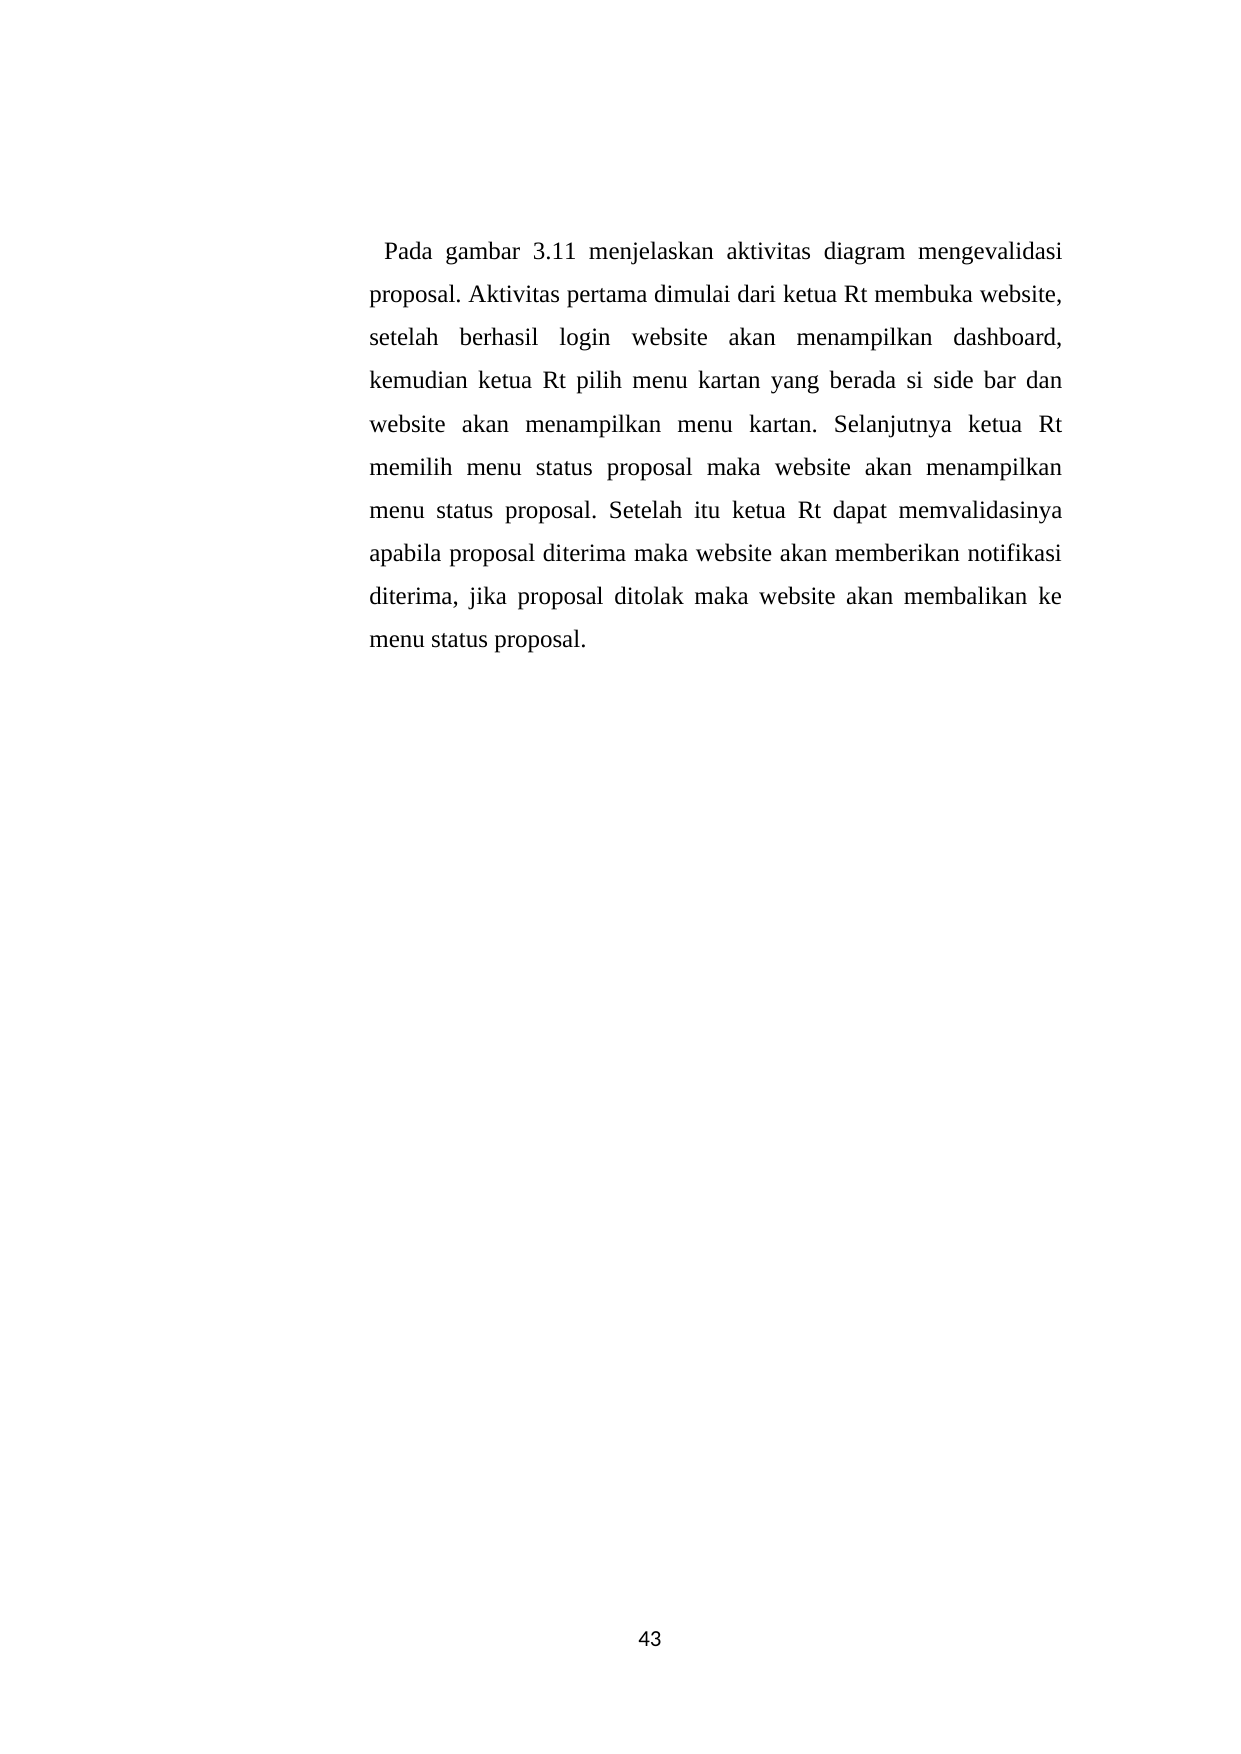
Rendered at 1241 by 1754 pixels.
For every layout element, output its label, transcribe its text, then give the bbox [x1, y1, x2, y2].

list Pada gambar 3.11 menjelaskan aktivitas diagram mengevalidasi proposal. Aktivitas pertama dimulai dari ketua Rt membuka website, setelah berhasil login website akan menampilkan dashboard, kemudian ketua Rt pilih menu kartan yang berada si side bar dan website akan menampilkan menu kartan. Selanjutnya ketua Rt memilih menu status proposal maka website akan menampilkan menu status proposal. Setelah itu ketua Rt dapat memvalidasinya apabila proposal diterima maka website akan memberikan notifikasi diterima, jika proposal ditolak maka website akan membalikan ke menu status proposal. [369, 236, 1063, 653]
